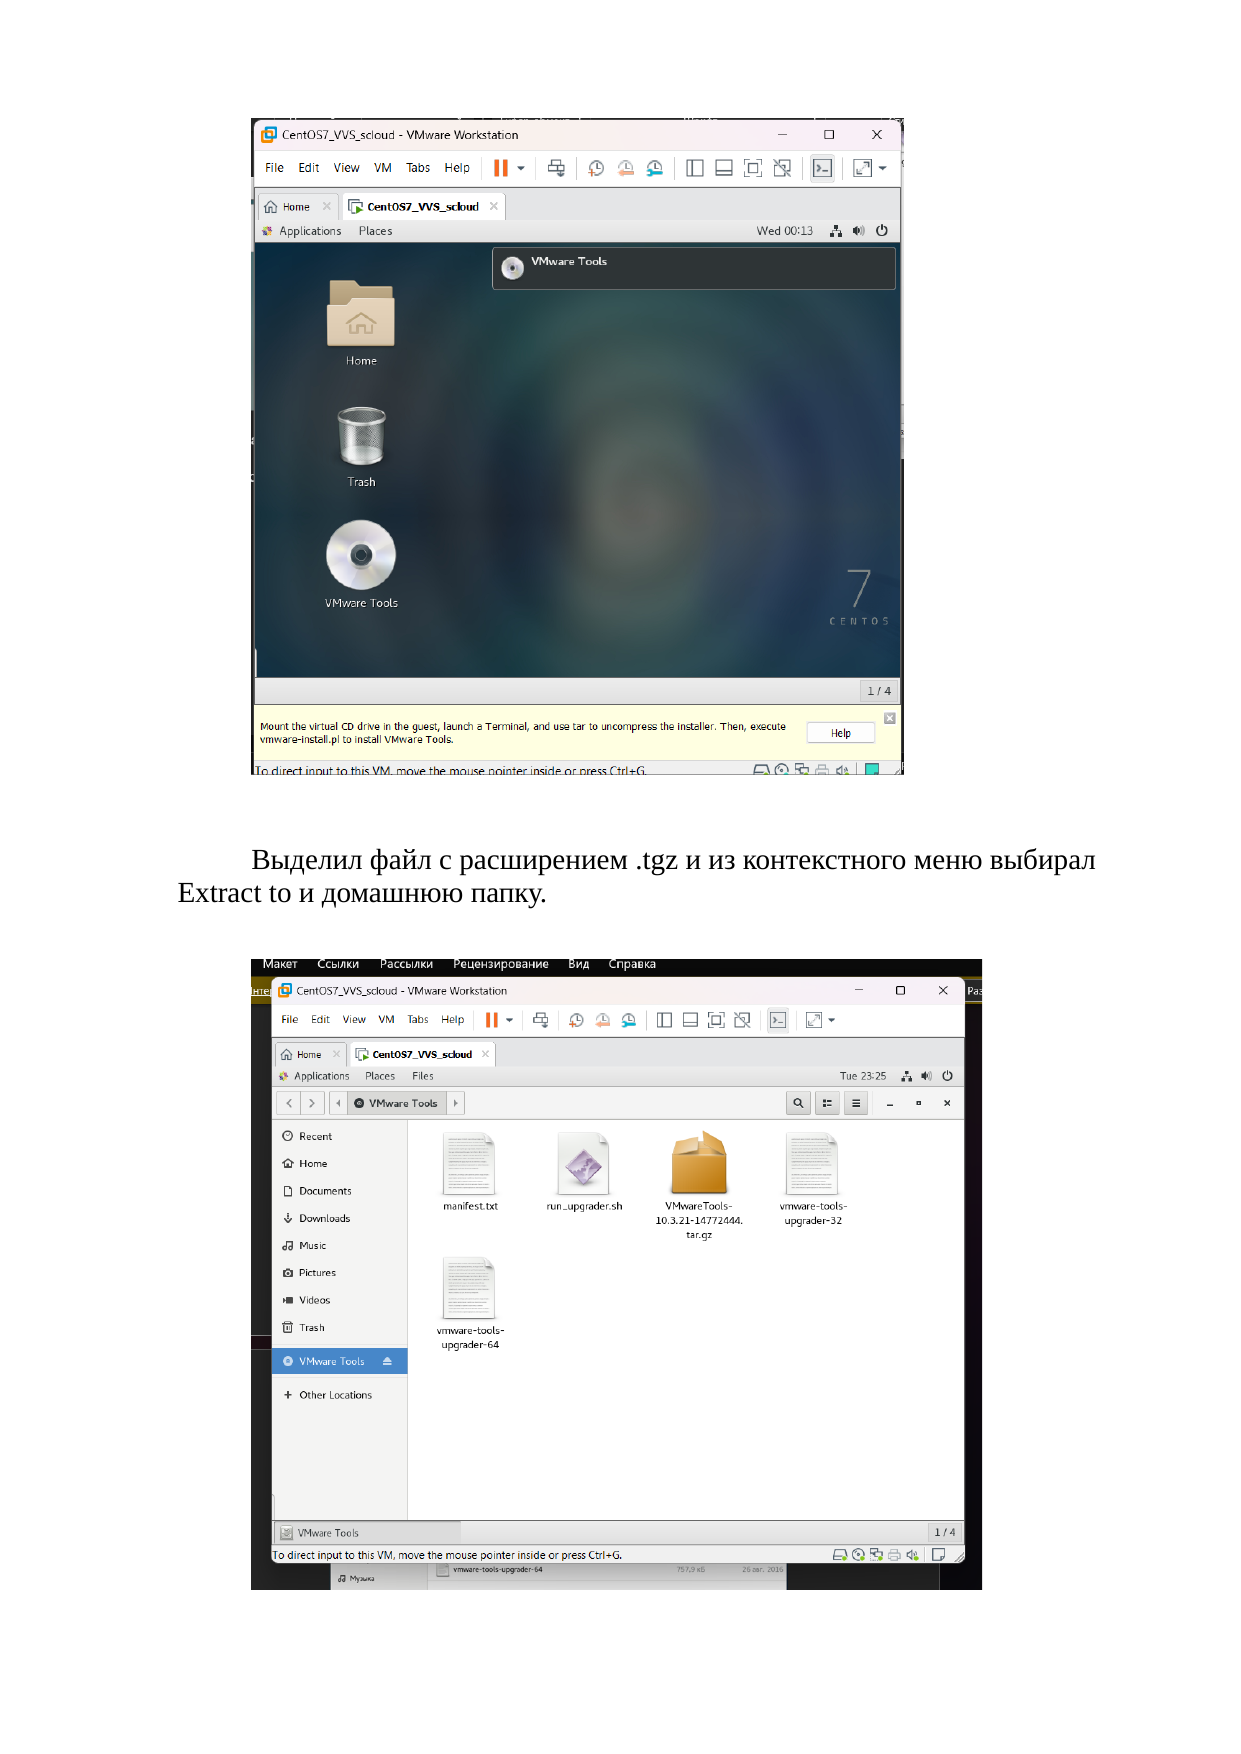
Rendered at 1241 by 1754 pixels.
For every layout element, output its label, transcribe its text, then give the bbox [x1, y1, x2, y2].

picture [251, 959, 983, 1590]
text Выделил файл с расширением .tgz и из контекстного меню выбирал Extract to и домашнюю папку. [177, 842, 1152, 909]
picture [251, 118, 904, 775]
